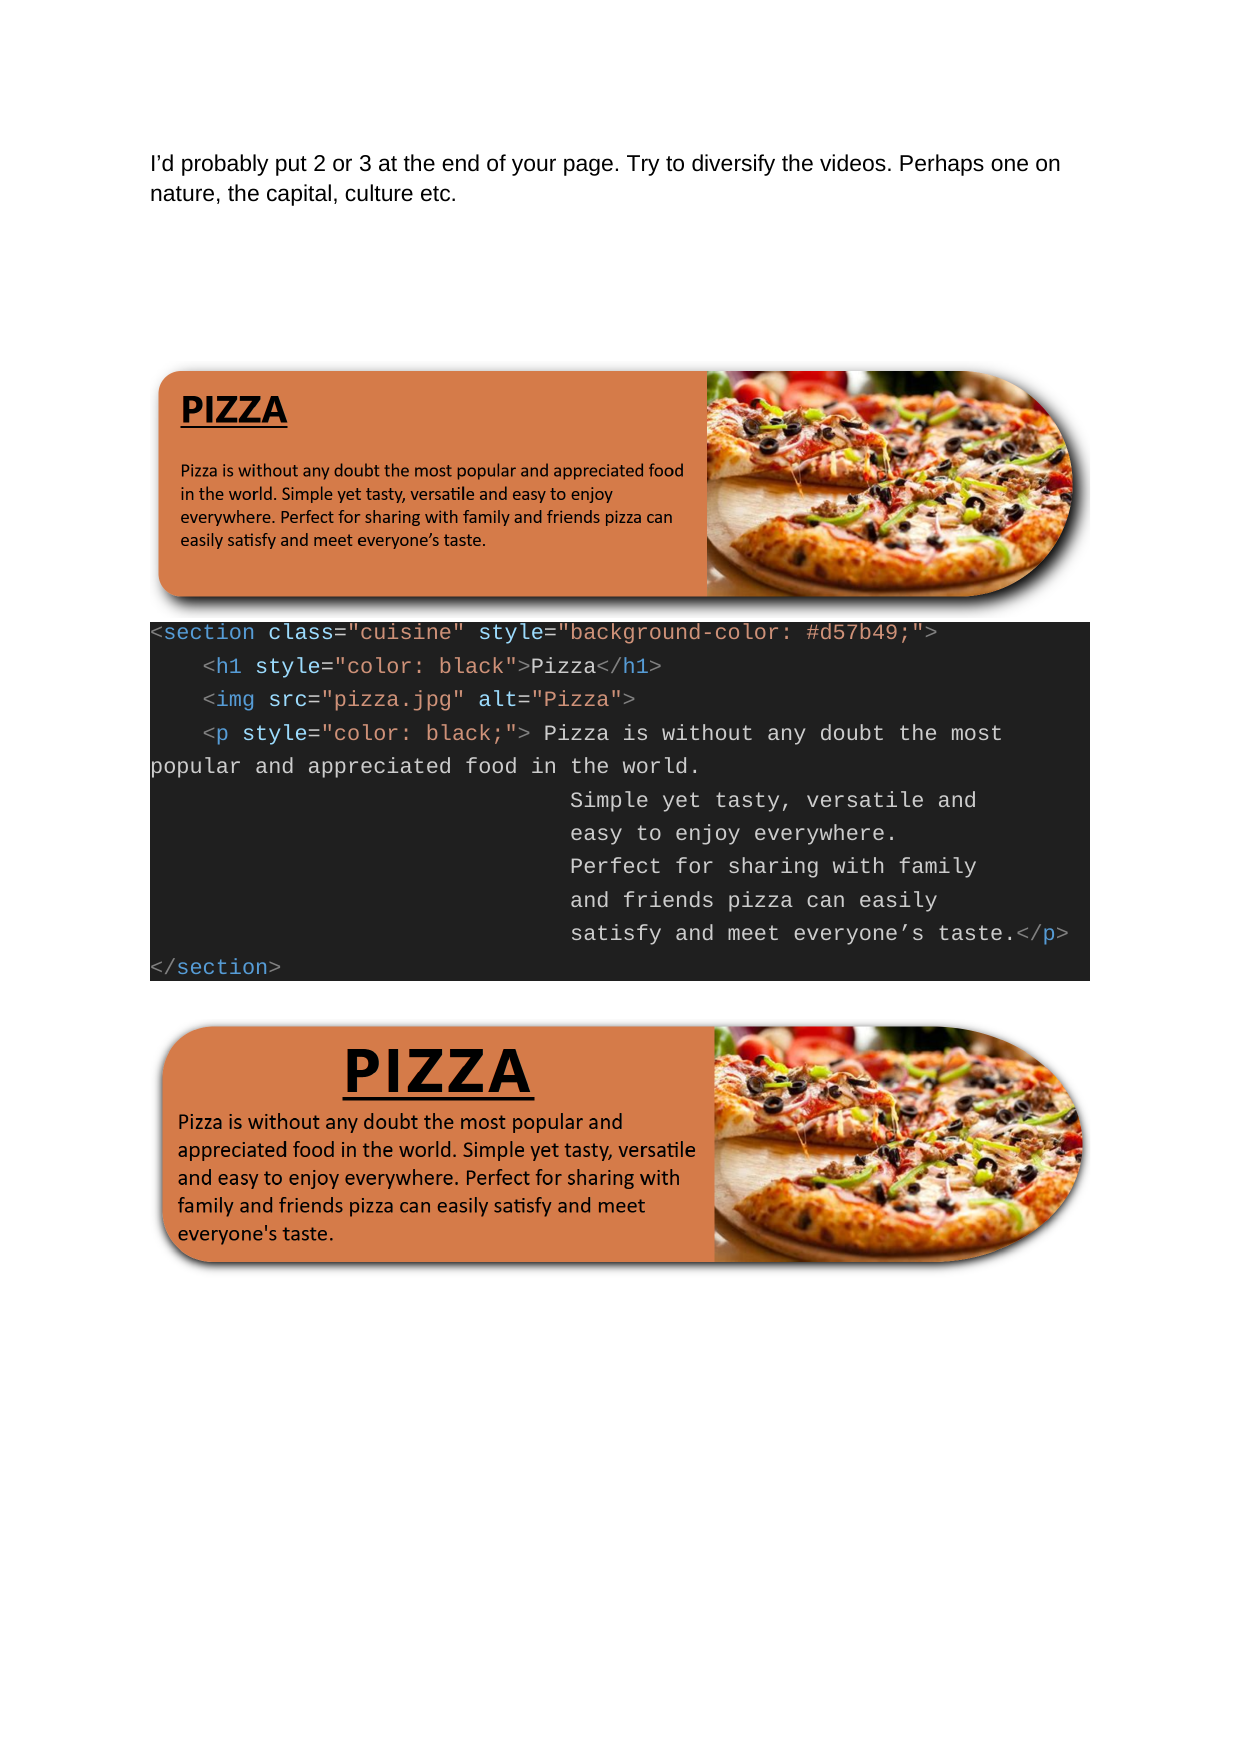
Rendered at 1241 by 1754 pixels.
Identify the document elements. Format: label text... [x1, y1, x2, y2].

text <section class="cuisine" style="background-color: #d57b49;"> [150, 622, 1090, 646]
picture [150, 1019, 1091, 1284]
text Simple yet tasty, versatile and [150, 789, 1090, 813]
text <p style="color: black;"> Pizza is without any doubt the most popular and appreciated food in the world. [150, 722, 1090, 780]
text I’d probably put 2 or 3 at the end of your page. Try to diversify the videos. Perhaps one on nature, the capital, culture etc. [150, 150, 1090, 207]
picture [150, 361, 1091, 618]
text Perfect for sharing with family [150, 856, 1090, 880]
text <img src="pizza.jpg" alt="Pizza"> [150, 688, 1090, 713]
text satisfy and meet everyone’s taste.</p> [150, 922, 1090, 947]
text easy to enjoy everywhere. [150, 822, 1090, 847]
text </section> [150, 956, 1090, 981]
text and friends pizza can easily [150, 889, 1090, 914]
text <h1 style="color: black">Pizza</h1> [150, 655, 1090, 680]
